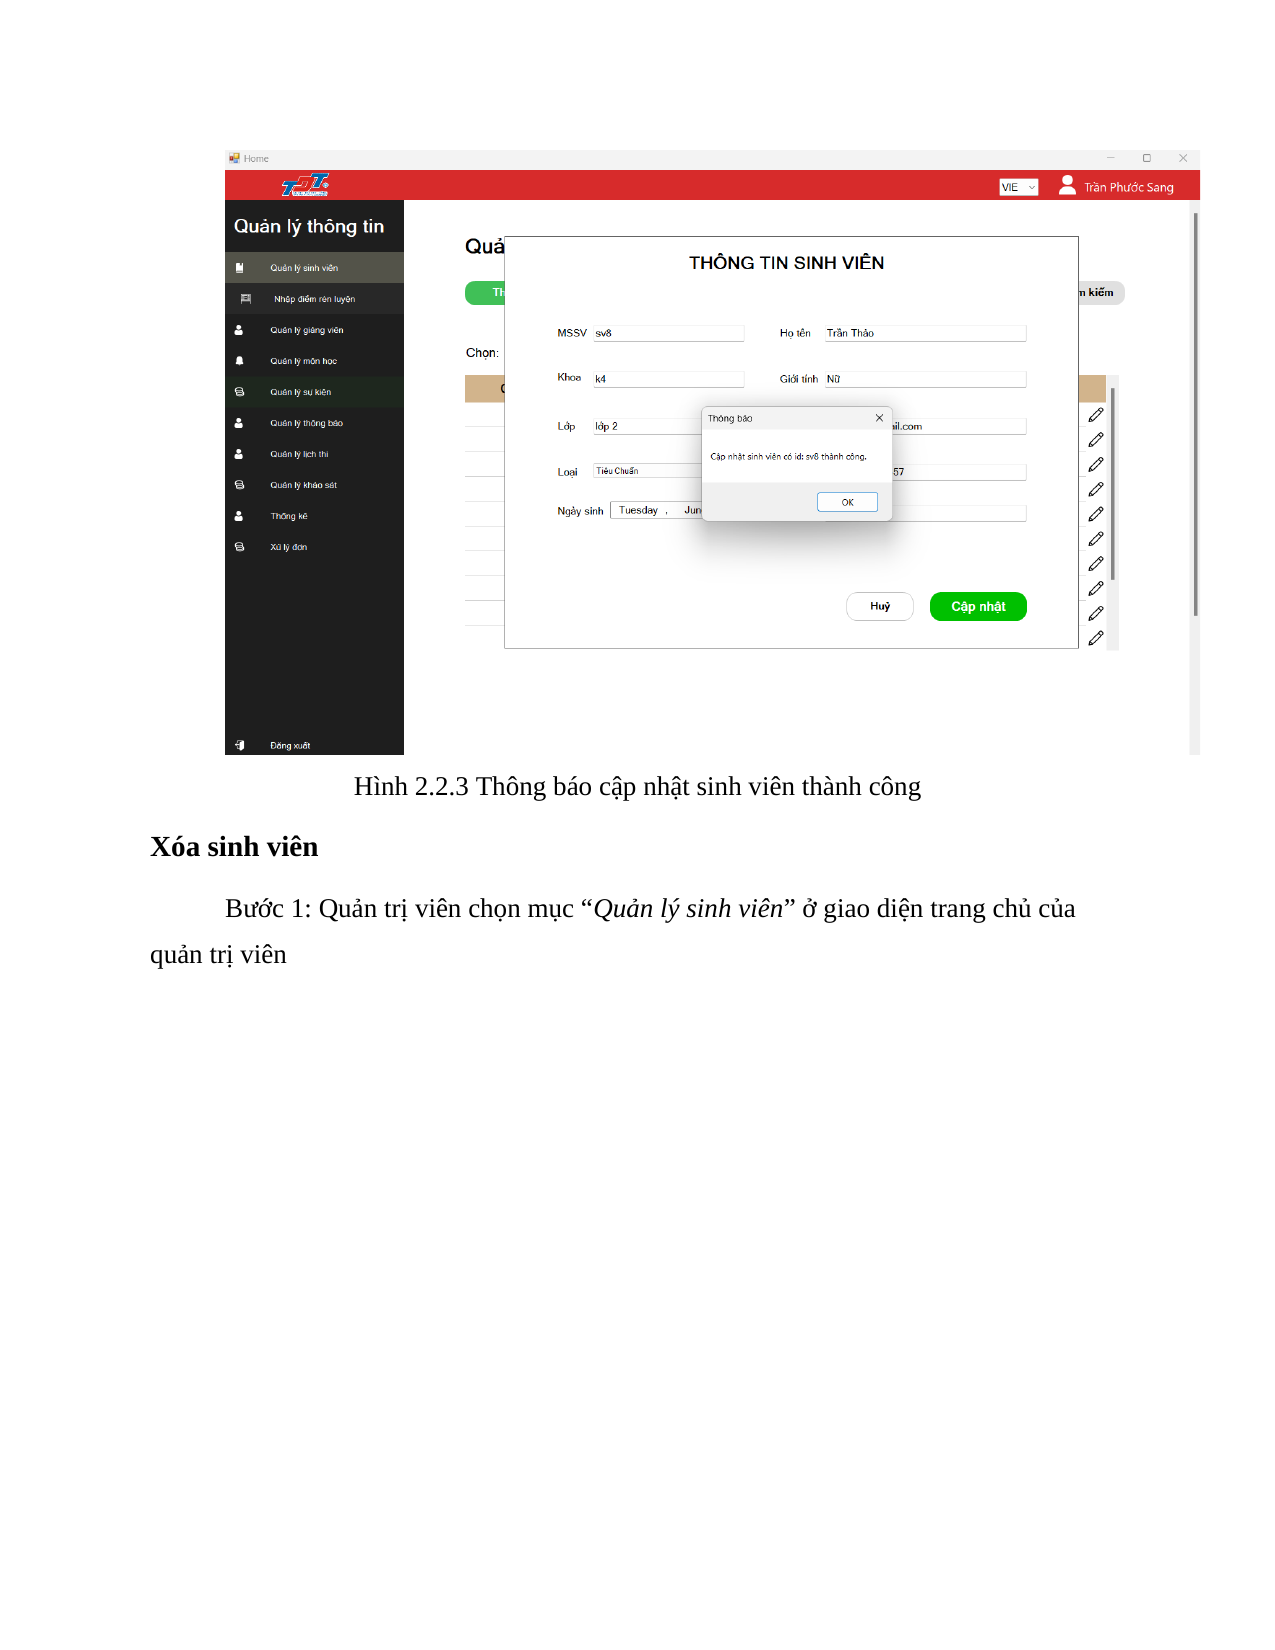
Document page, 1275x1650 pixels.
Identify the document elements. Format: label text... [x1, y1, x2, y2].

text Bước 1: Quản trị viên chọn mục “Quản lý sinh viên” ở giao diện trang chủ của quản trị viên [150, 892, 1125, 969]
picture [225, 150, 1200, 755]
subtitle Xóa sinh viên [150, 829, 1125, 862]
